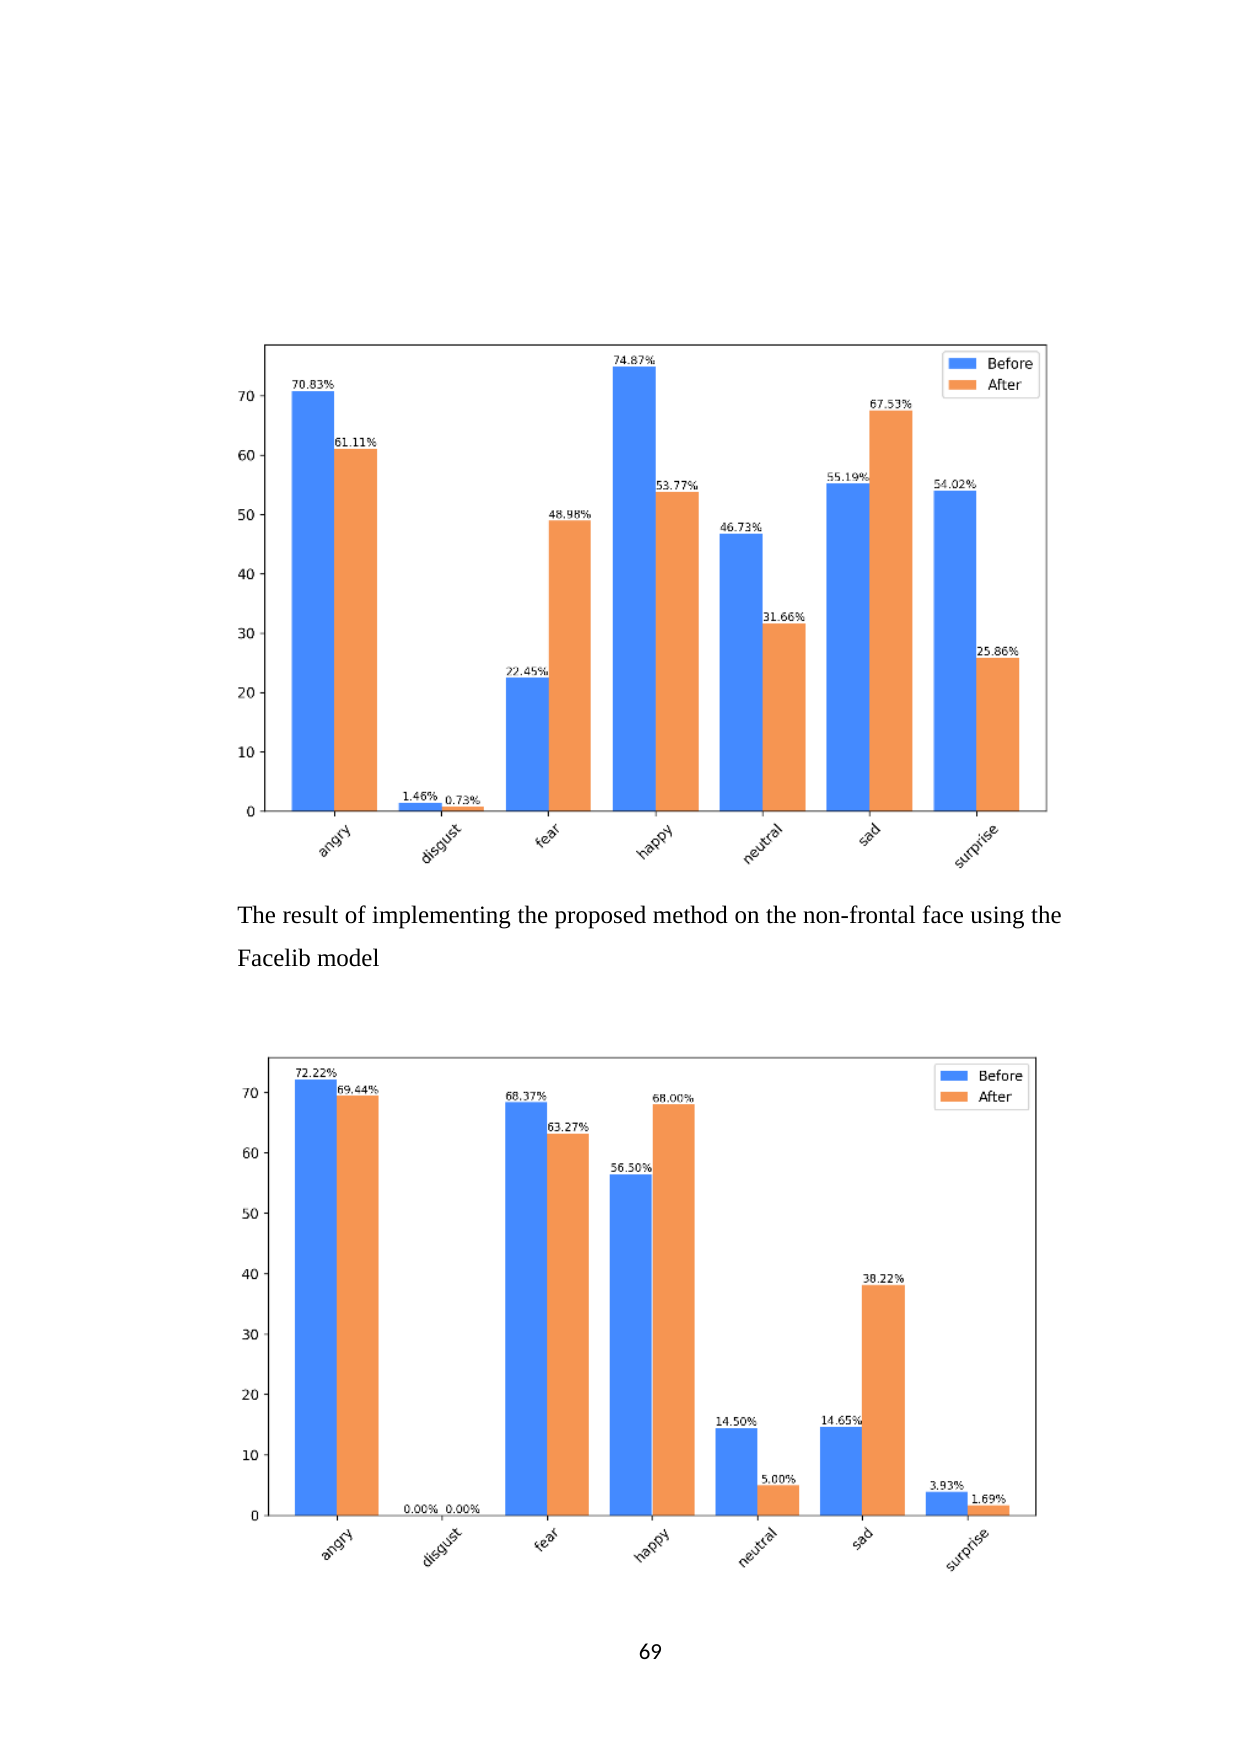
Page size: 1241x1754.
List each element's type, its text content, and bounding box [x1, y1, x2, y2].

text The result of implementing the proposed method on the non-frontal face using the Facelib model [237, 900, 1063, 972]
picture [237, 1054, 1042, 1575]
picture [237, 343, 1051, 874]
